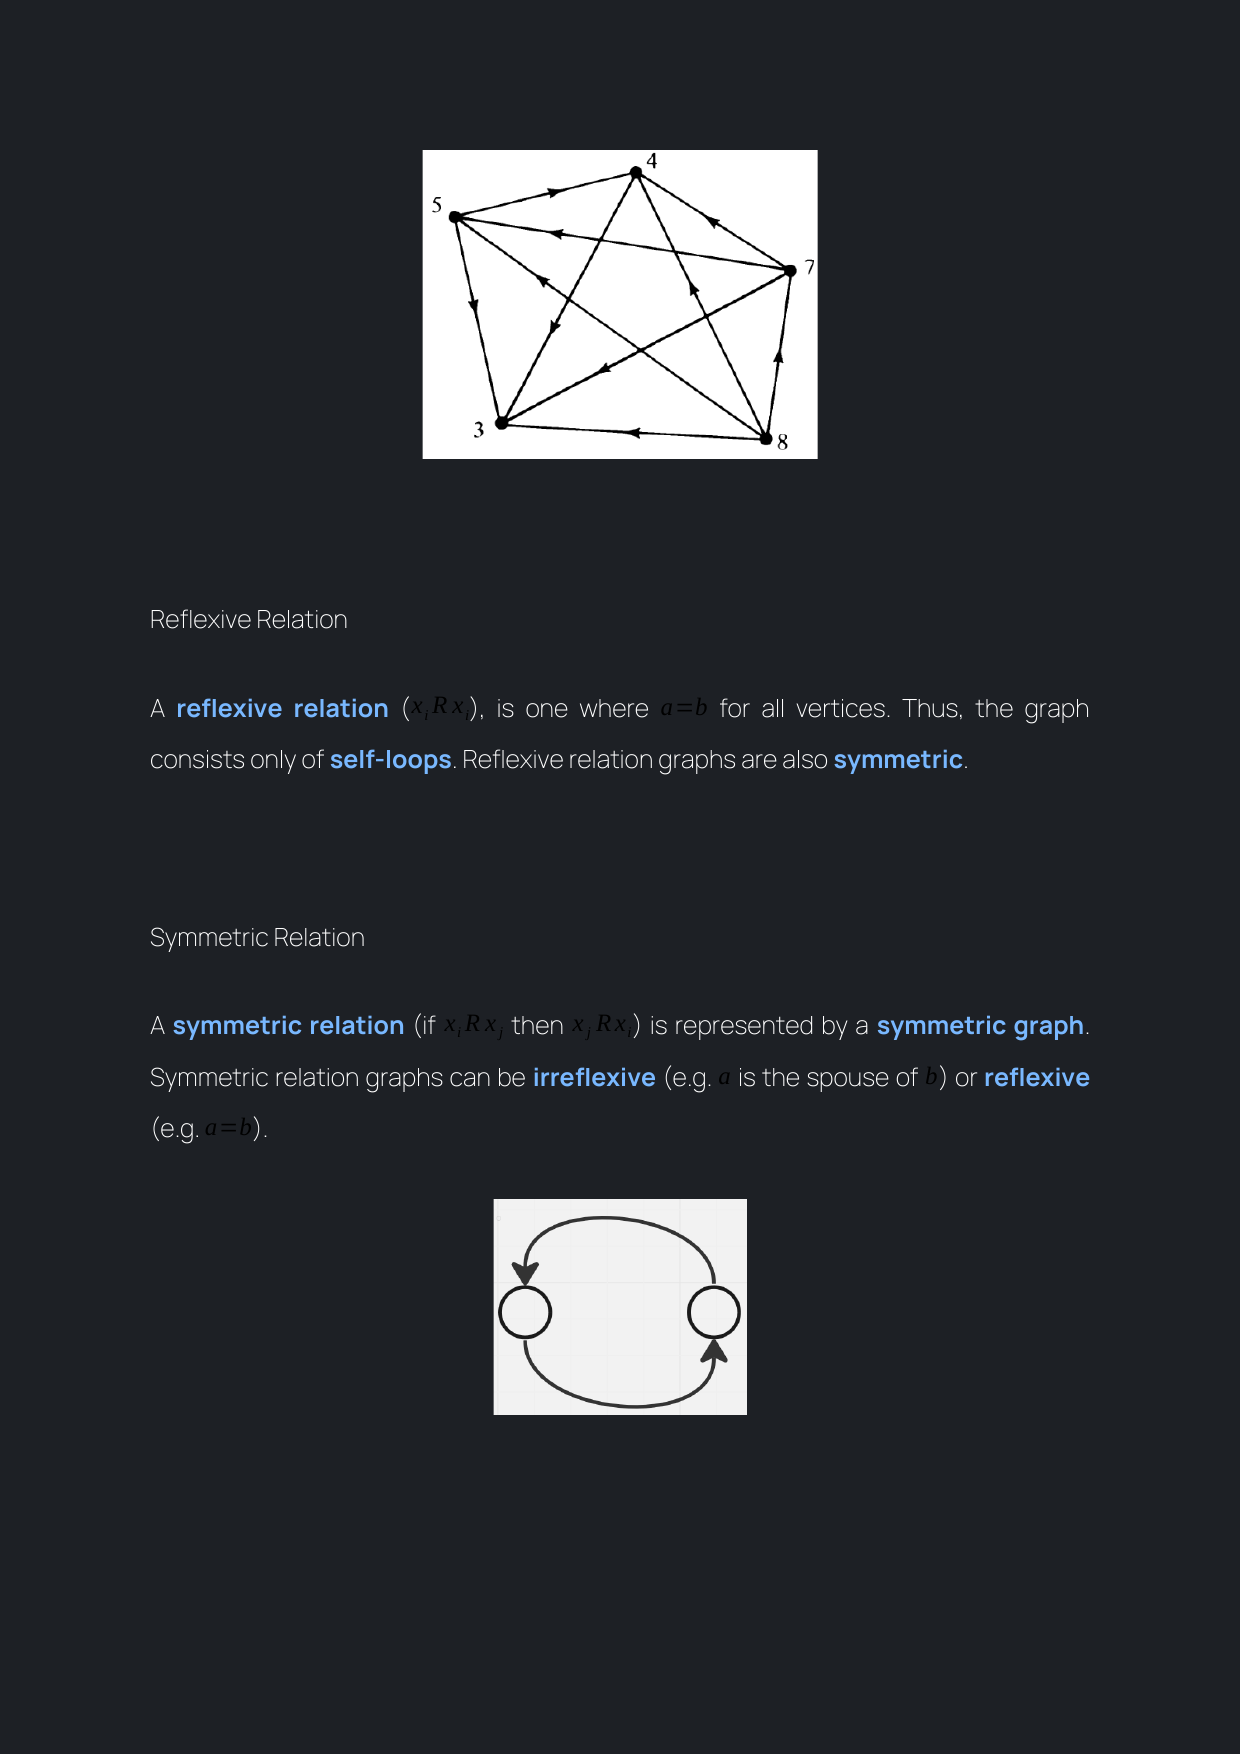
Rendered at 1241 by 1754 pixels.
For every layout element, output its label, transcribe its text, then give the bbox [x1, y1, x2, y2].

picture [422, 150, 818, 459]
subtitle Symmetric Relation [150, 919, 1090, 953]
text A symmetric relation (if then ) is represented by a symmetric graph. Symmetric relation graphs can be irreflexive (e.g. is the spouse of ) or reflexive (e.g. ). [150, 1008, 1090, 1145]
picture [493, 1199, 747, 1415]
text A reflexive relation (), is one where for all vertices. Thus, the graph consists only of self-loops. Reflexive relation graphs are also symmetric. [150, 691, 1090, 776]
subtitle Reflexive Relation [150, 602, 1090, 636]
